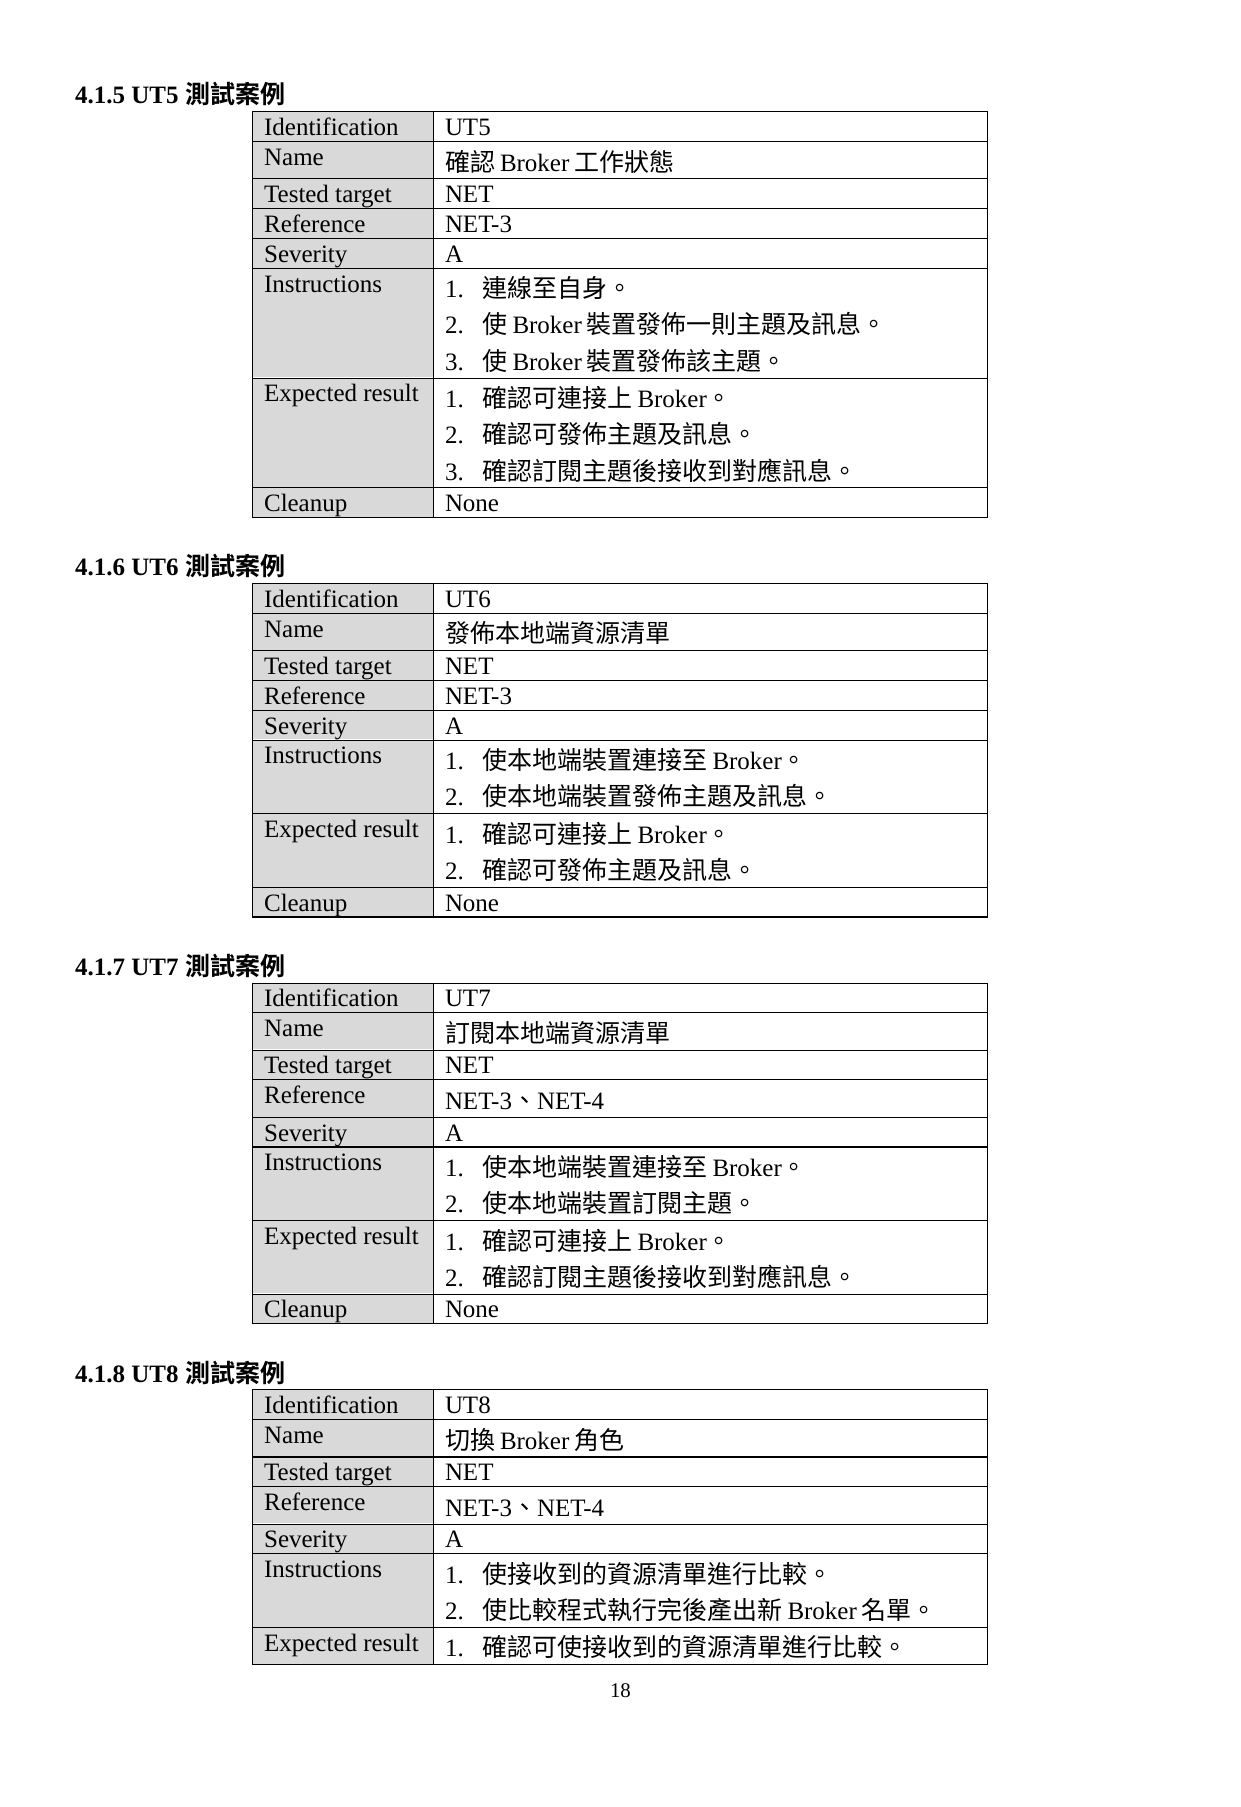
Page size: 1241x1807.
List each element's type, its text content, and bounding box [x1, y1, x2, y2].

table_cell Severity [253, 711, 433, 739]
text 4.1.5 UT5 測試案例 [75, 75, 1165, 111]
table_cell A [434, 711, 987, 739]
table_cell 發佈本地端資源清單 [434, 614, 987, 650]
table_header Identification [253, 984, 433, 1012]
table_header UT5 [434, 112, 987, 141]
table_cell None [434, 1295, 987, 1323]
table_cell Cleanup [253, 888, 433, 916]
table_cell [434, 1628, 987, 1664]
table_header UT8 [434, 1390, 987, 1419]
text 4.1.6 UT6 測試案例 [75, 547, 1165, 583]
table_cell Reference [253, 1487, 433, 1523]
table_header UT7 [434, 984, 987, 1012]
table_cell A [434, 239, 987, 268]
table_header UT6 [434, 584, 987, 613]
table_cell Severity [253, 239, 433, 268]
table_cell Expected result [253, 814, 433, 887]
table_cell 訂閱本地端資源清單 [434, 1013, 987, 1049]
table_cell None [434, 488, 987, 517]
table_cell NET [434, 1051, 987, 1079]
table_cell Severity [253, 1525, 433, 1553]
table_cell 切換Broker角色 [434, 1420, 987, 1456]
table_cell NET-3 [434, 209, 987, 238]
table_cell NET [434, 1458, 987, 1486]
table_header Identification [253, 1390, 433, 1419]
table_cell Instructions [253, 269, 433, 377]
table_cell NET-3、NET-4 [434, 1487, 987, 1523]
table_header Identification [253, 112, 433, 141]
table_cell Cleanup [253, 488, 433, 517]
table_cell Name [253, 142, 433, 178]
table_cell Name [253, 1013, 433, 1049]
table_cell 使本地端裝置連接至Broker。 使本地端裝置訂閱主題。 [434, 1148, 987, 1220]
table_cell Reference [253, 1080, 433, 1117]
table_cell Expected result [253, 1221, 433, 1293]
table_cell Cleanup [253, 1295, 433, 1323]
table_header Identification [253, 584, 433, 613]
table_cell Instructions [253, 1148, 433, 1220]
table_cell Expected result [253, 1628, 433, 1664]
table_cell Instructions [253, 741, 433, 813]
table_cell NET-3、NET-4 [434, 1080, 987, 1117]
table_cell NET [434, 651, 987, 680]
table_cell 連線至自身。 使Broker裝置發佈一則主題及訊息。 使Broker裝置發佈該主題。 [434, 269, 987, 377]
table_cell 確認可連接上Broker。 確認可發佈主題及訊息。 確認訂閱主題後接收到對應訊息。 [434, 379, 987, 487]
table_cell Expected result [253, 379, 433, 487]
table_cell Reference [253, 681, 433, 710]
table_cell 使接收到的資源清單進行比較。 使比較程式執行完後產出新Broker名單。 [434, 1554, 987, 1627]
text 4.1.8 UT8 測試案例 [75, 1353, 1165, 1389]
table_cell Reference [253, 209, 433, 238]
table_cell NET [434, 179, 987, 208]
table_cell NET-3 [434, 681, 987, 710]
table_cell A [434, 1118, 987, 1146]
table_cell Name [253, 614, 433, 650]
table_cell Tested target [253, 1458, 433, 1486]
table_cell A [434, 1525, 987, 1553]
table_cell 使本地端裝置連接至Broker。 使本地端裝置發佈主題及訊息。 [434, 741, 987, 813]
table_cell None [434, 888, 987, 916]
table_cell 確認可連接上Broker。 確認可發佈主題及訊息。 [434, 814, 987, 887]
table_cell Instructions [253, 1554, 433, 1627]
text 4.1.7 UT7 測試案例 [75, 946, 1165, 982]
table_cell Name [253, 1420, 433, 1456]
table_cell Tested target [253, 179, 433, 208]
table_cell 確認Broker工作狀態 [434, 142, 987, 178]
table_cell Severity [253, 1118, 433, 1146]
table_cell 確認可連接上Broker。 確認訂閱主題後接收到對應訊息。 [434, 1221, 987, 1293]
table_cell Tested target [253, 1051, 433, 1079]
table_cell Tested target [253, 651, 433, 680]
